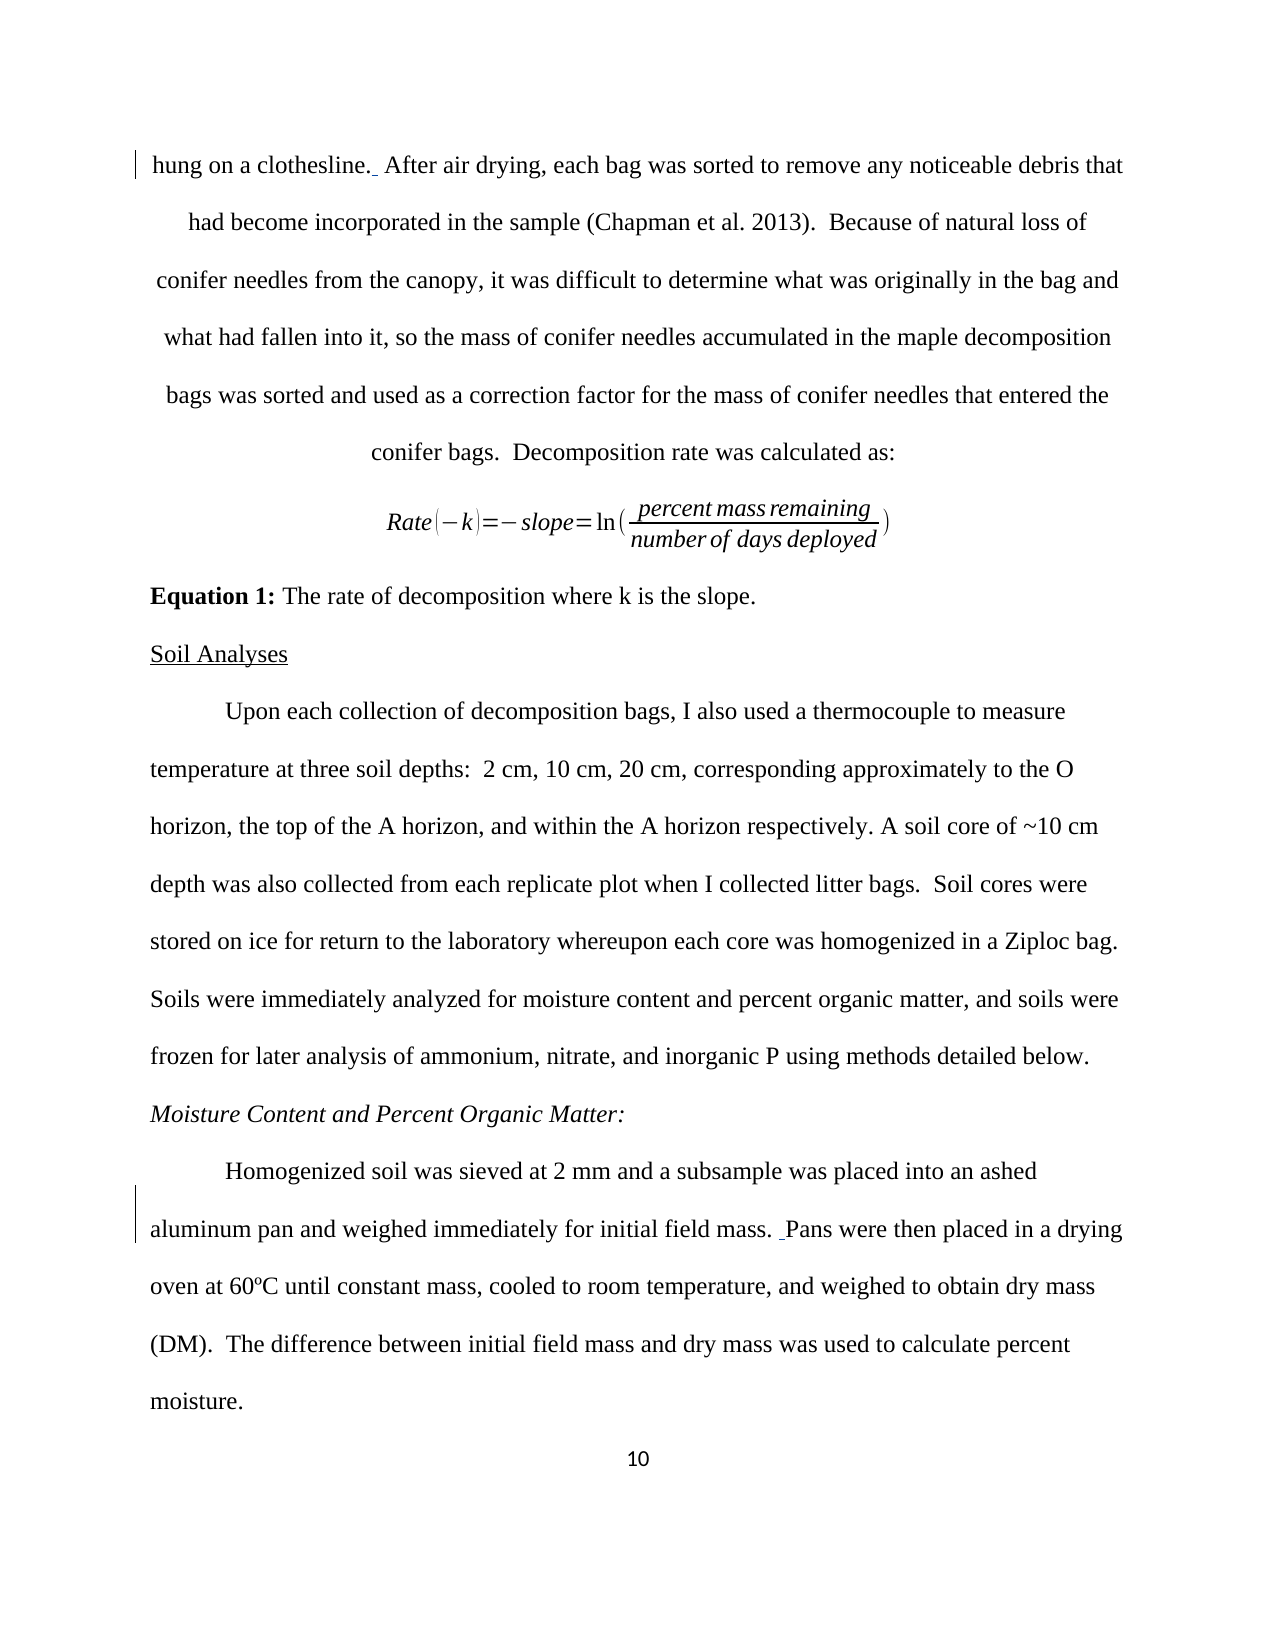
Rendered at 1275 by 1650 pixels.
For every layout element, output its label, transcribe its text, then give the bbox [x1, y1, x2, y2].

text Upon each collection of decomposition bags, I also used a thermocouple to measure temperature at three soil depths: 2 cm, 10 cm, 20 cm, corresponding approximately to the O horizon, the top of the A horizon, and within the A horizon respectively. A soil core of ~10 cm depth was also collected from each replicate plot when I collected litter bags. Soil cores were stored on ice for return to the laboratory whereupon each core was homogenized in a Ziploc bag. Soils were immediately analyzed for moisture content and percent organic matter, and soils were frozen for later analysis of ammonium, nitrate, and inorganic P using methods detailed below. [150, 696, 1125, 1070]
text Equation 1: The rate of decomposition where k is the slope. [150, 581, 1125, 610]
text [150, 150, 1125, 553]
text Soil Analyses [150, 639, 1125, 667]
text Moisture Content and Percent Organic Matter: [150, 1099, 1125, 1127]
text Homogenized soil was sieved at 2 mm and a subsample was placed into an ashed aluminum pan and weighed immediately for initial field mass. Pans were then placed in a drying oven at 60ºC until constant mass, cooled to room temperature, and weighed to obtain dry mass (DM). The difference between initial field mass and dry mass was used to calculate percent moisture. [150, 1156, 1125, 1415]
